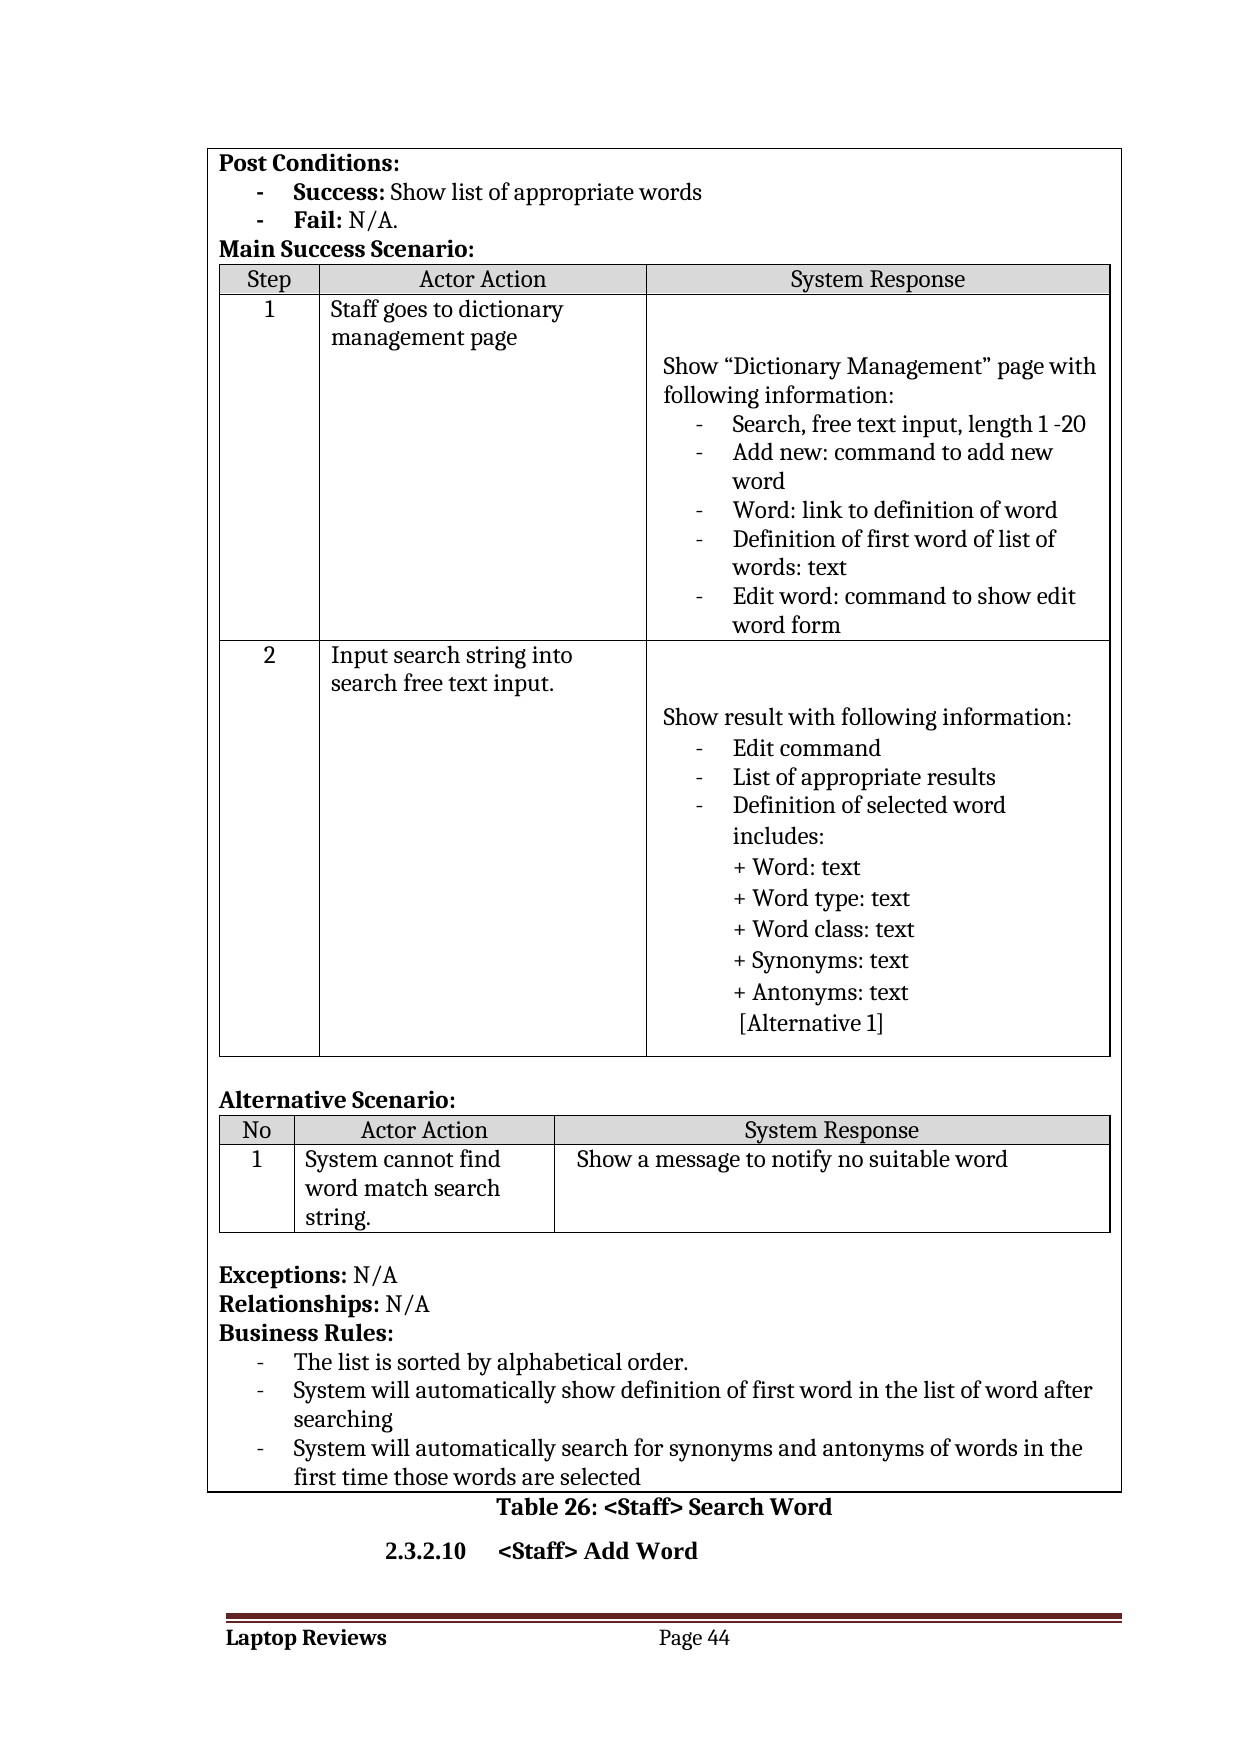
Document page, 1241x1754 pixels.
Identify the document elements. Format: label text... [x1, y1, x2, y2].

subtitle Table : <Staff> Search Word [207, 1493, 1122, 1521]
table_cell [208, 149, 1121, 1491]
subtitle <Staff> Add Word [385, 1536, 1122, 1566]
